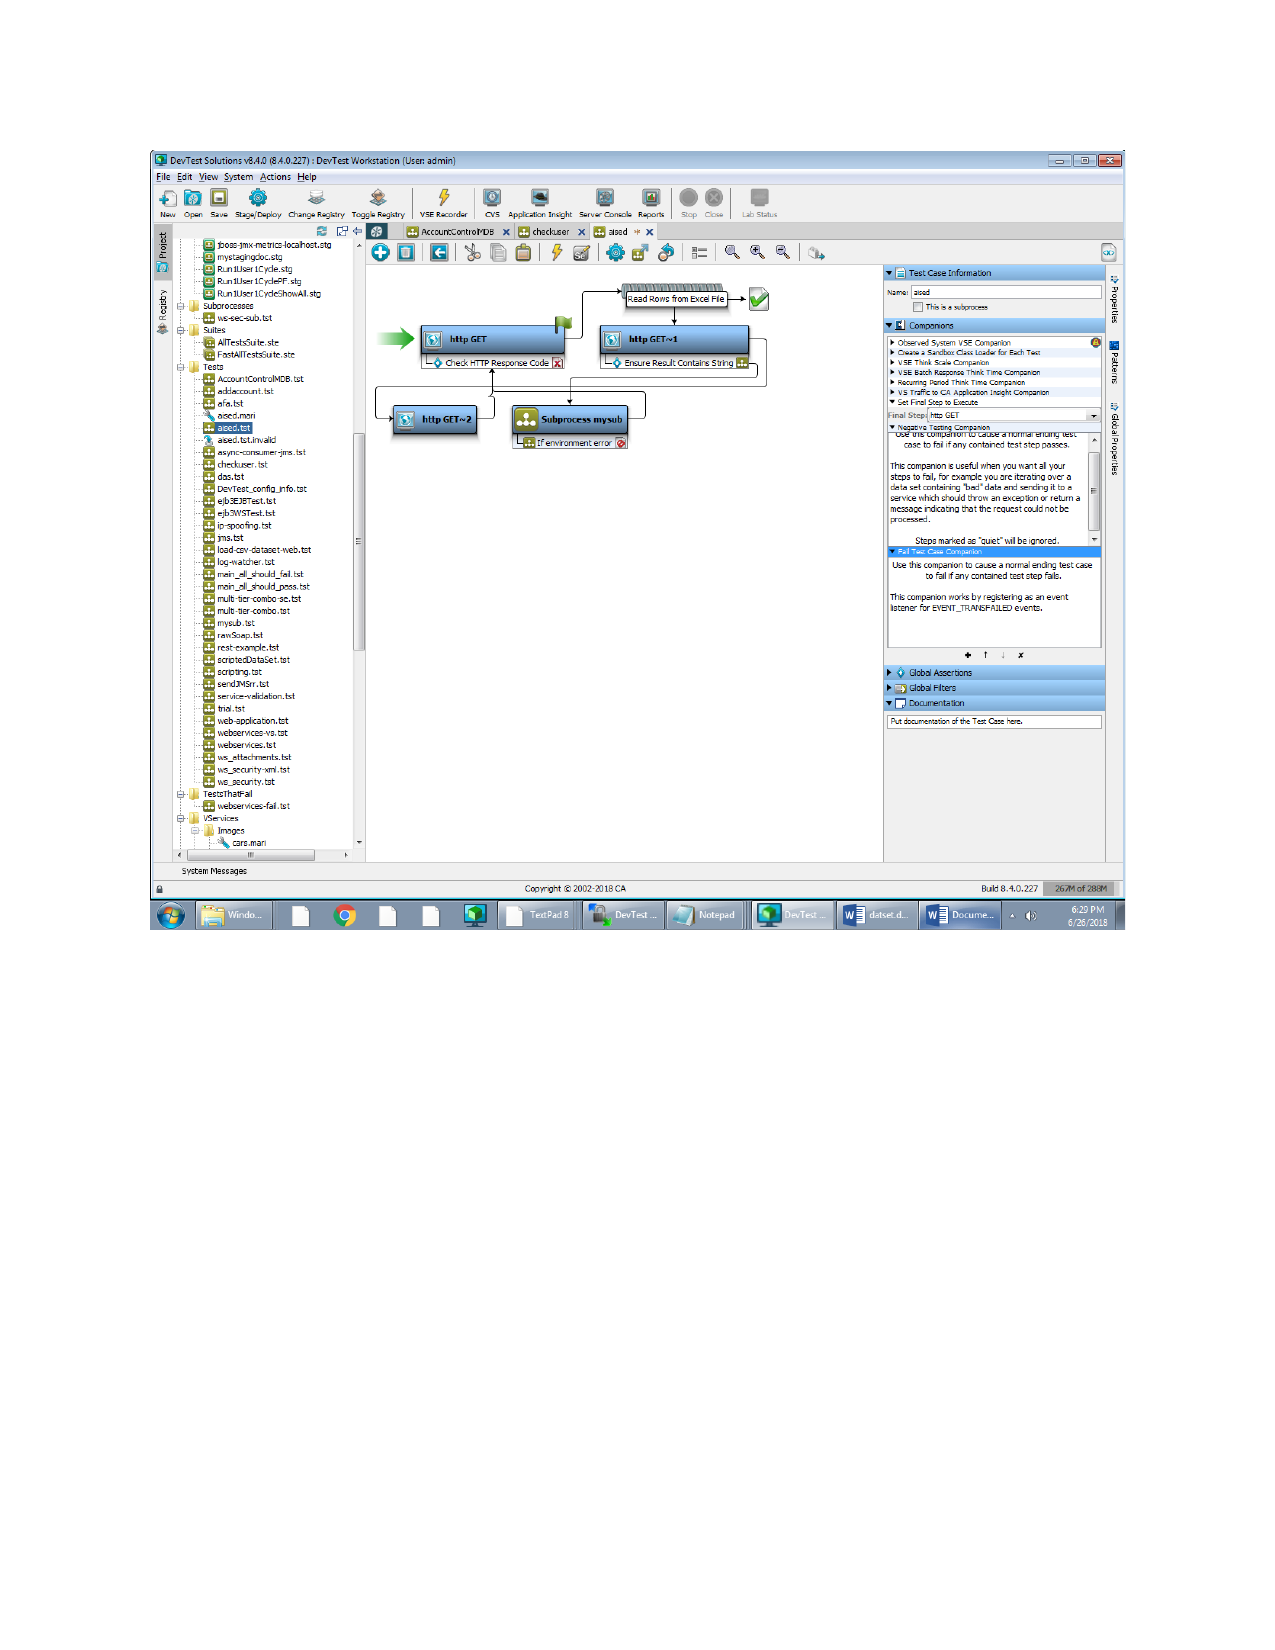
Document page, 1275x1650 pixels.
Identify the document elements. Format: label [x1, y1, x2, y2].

picture [150, 150, 1125, 930]
